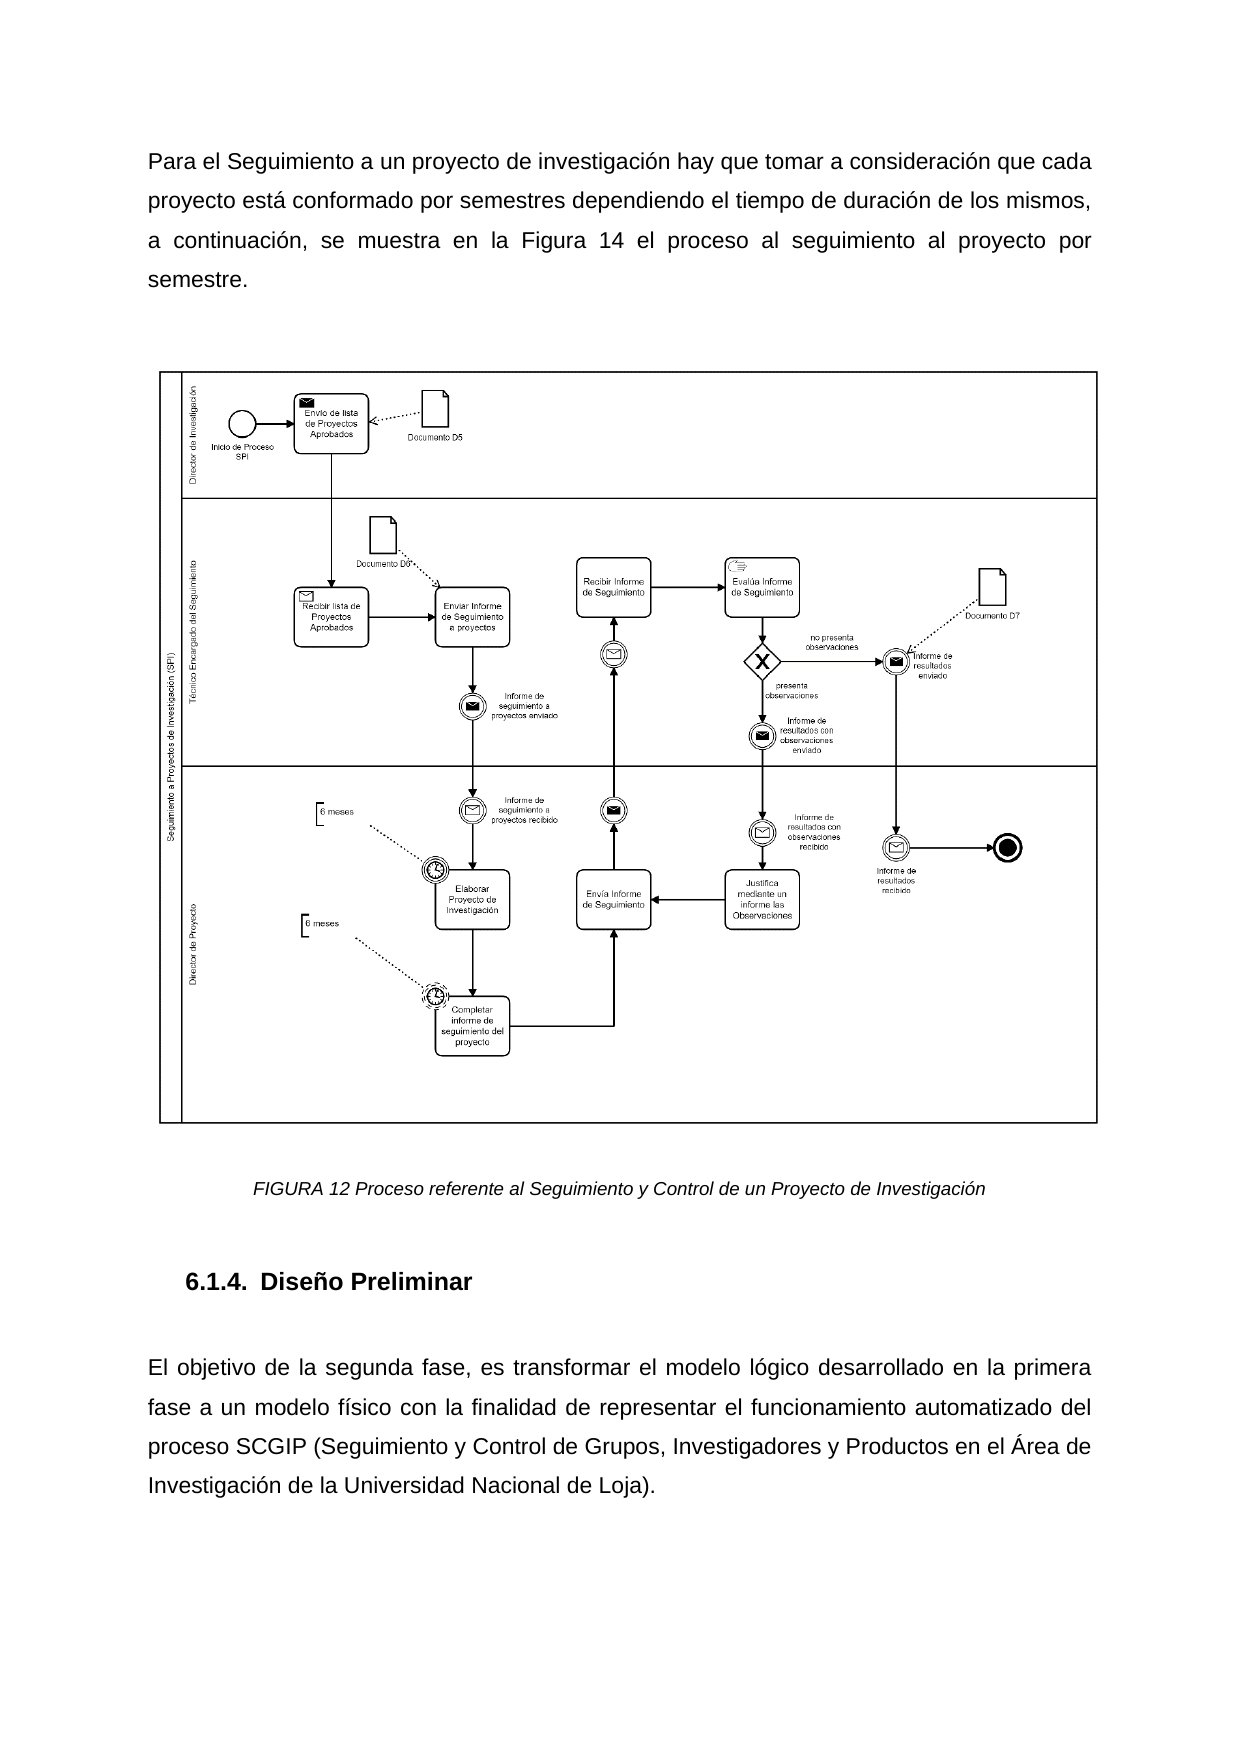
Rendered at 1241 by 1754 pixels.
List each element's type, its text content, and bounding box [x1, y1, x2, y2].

text FIGURA 12 Proceso referente al Seguimiento y Control de un Proyecto de Investigación [148, 1178, 1092, 1199]
text El objetivo de la segunda fase, es transformar el modelo lógico desarrollado en la primera fase a un modelo físico con la finalidad de representar el funcionamiento automatizado del proceso SCGIP (Seguimiento y Control de Grupos, Investigadores y Productos en el Área de Investigación de la Universidad Nacional de Loja). [148, 1354, 1092, 1499]
picture [155, 367, 1101, 1127]
subtitle Diseño Preliminar [185, 1267, 1092, 1296]
text Para el Seguimiento a un proyecto de investigación hay que tomar a consideración que cada proyecto está conformado por semestres dependiendo el tiempo de duración de los mismos, a continuación, se muestra en la Figura 14 el proceso al seguimiento al proyecto por semestre. [148, 148, 1092, 292]
